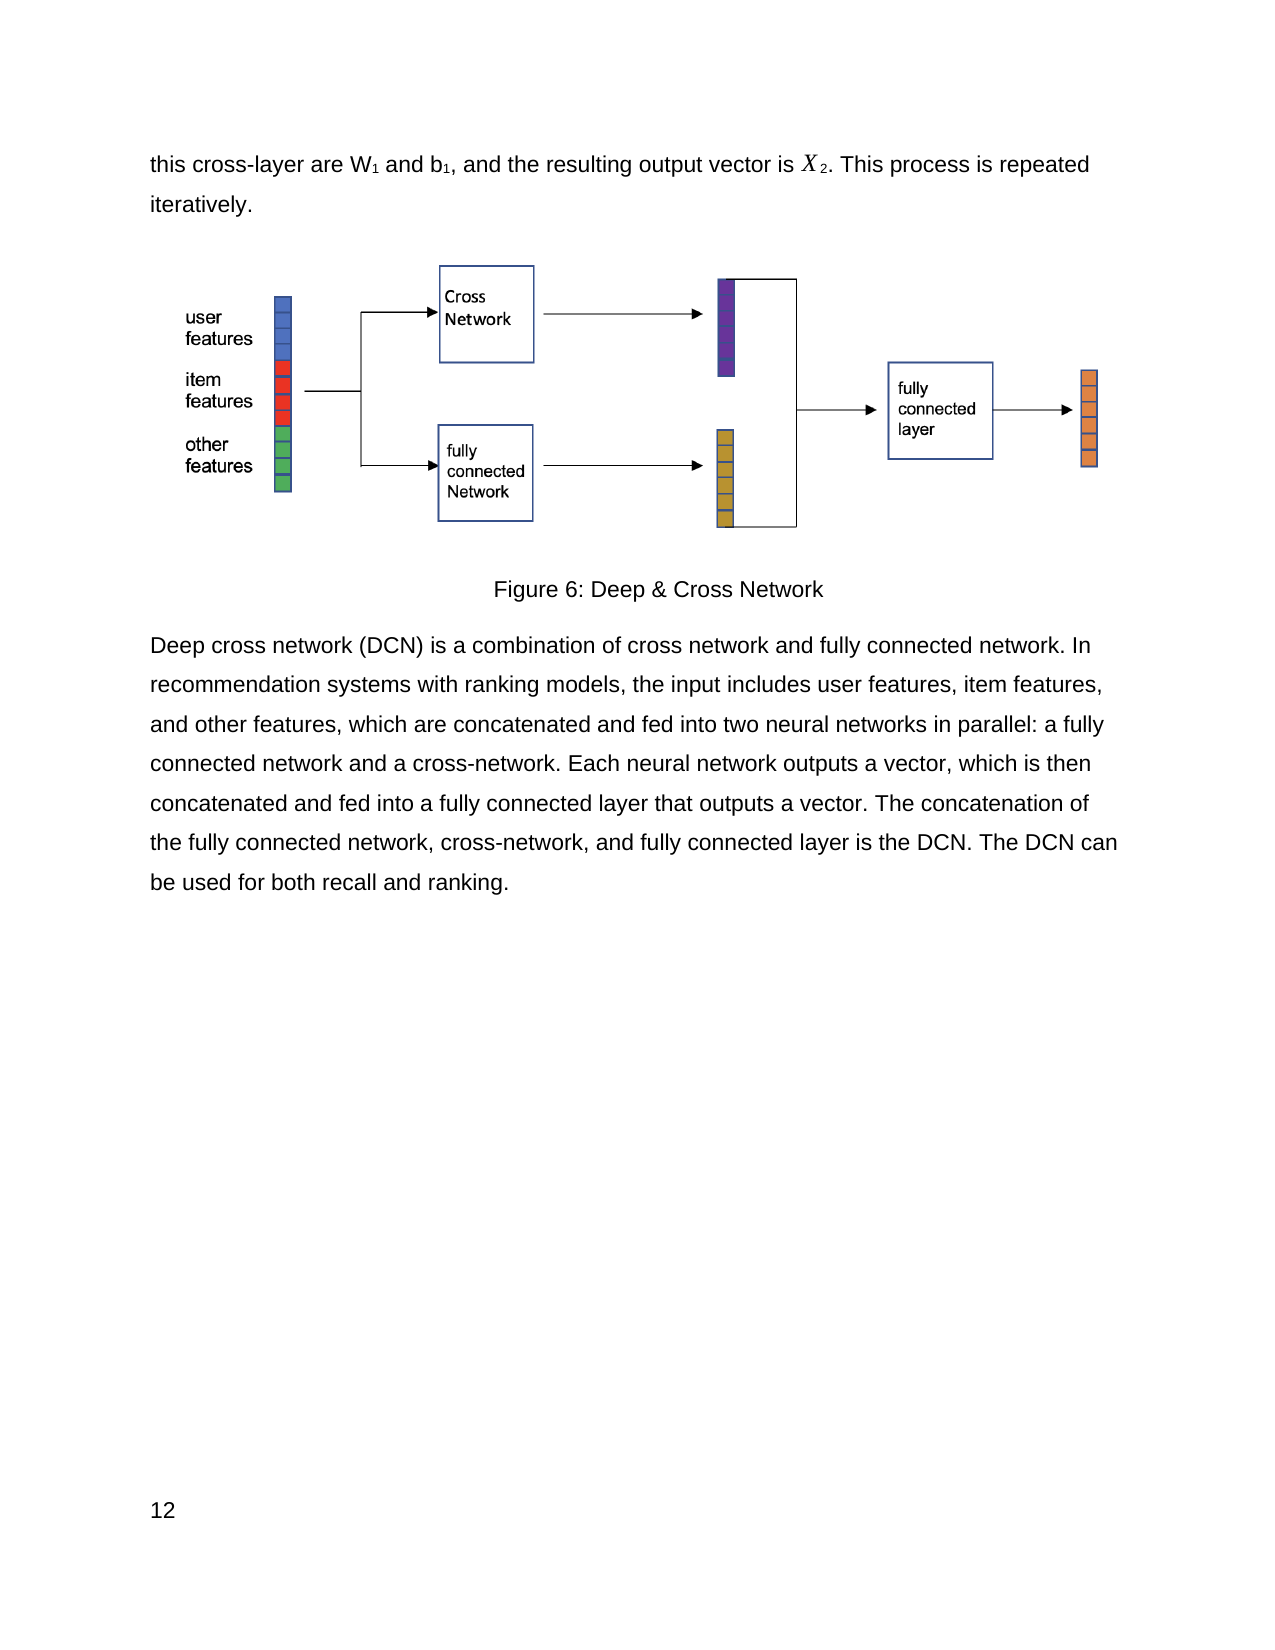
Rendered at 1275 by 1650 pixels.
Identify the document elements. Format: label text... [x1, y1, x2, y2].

text Figure 6: Deep & Cross Network [150, 576, 1125, 602]
picture [150, 246, 1125, 546]
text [150, 150, 1125, 217]
text Deep cross network (DCN) is a combination of cross network and fully connected network. In recommendation systems with ranking models, the input includes user features, item features, and other features, which are concatenated and fed into two neural networks in parallel: a fully connected network and a cross-network. Each neural network outputs a vector, which is then concatenated and fed into a fully connected layer that outputs a vector. The concatenation of the fully connected network, cross-network, and fully connected layer is the DCN. The DCN can be used for both recall and ranking. [150, 632, 1125, 895]
